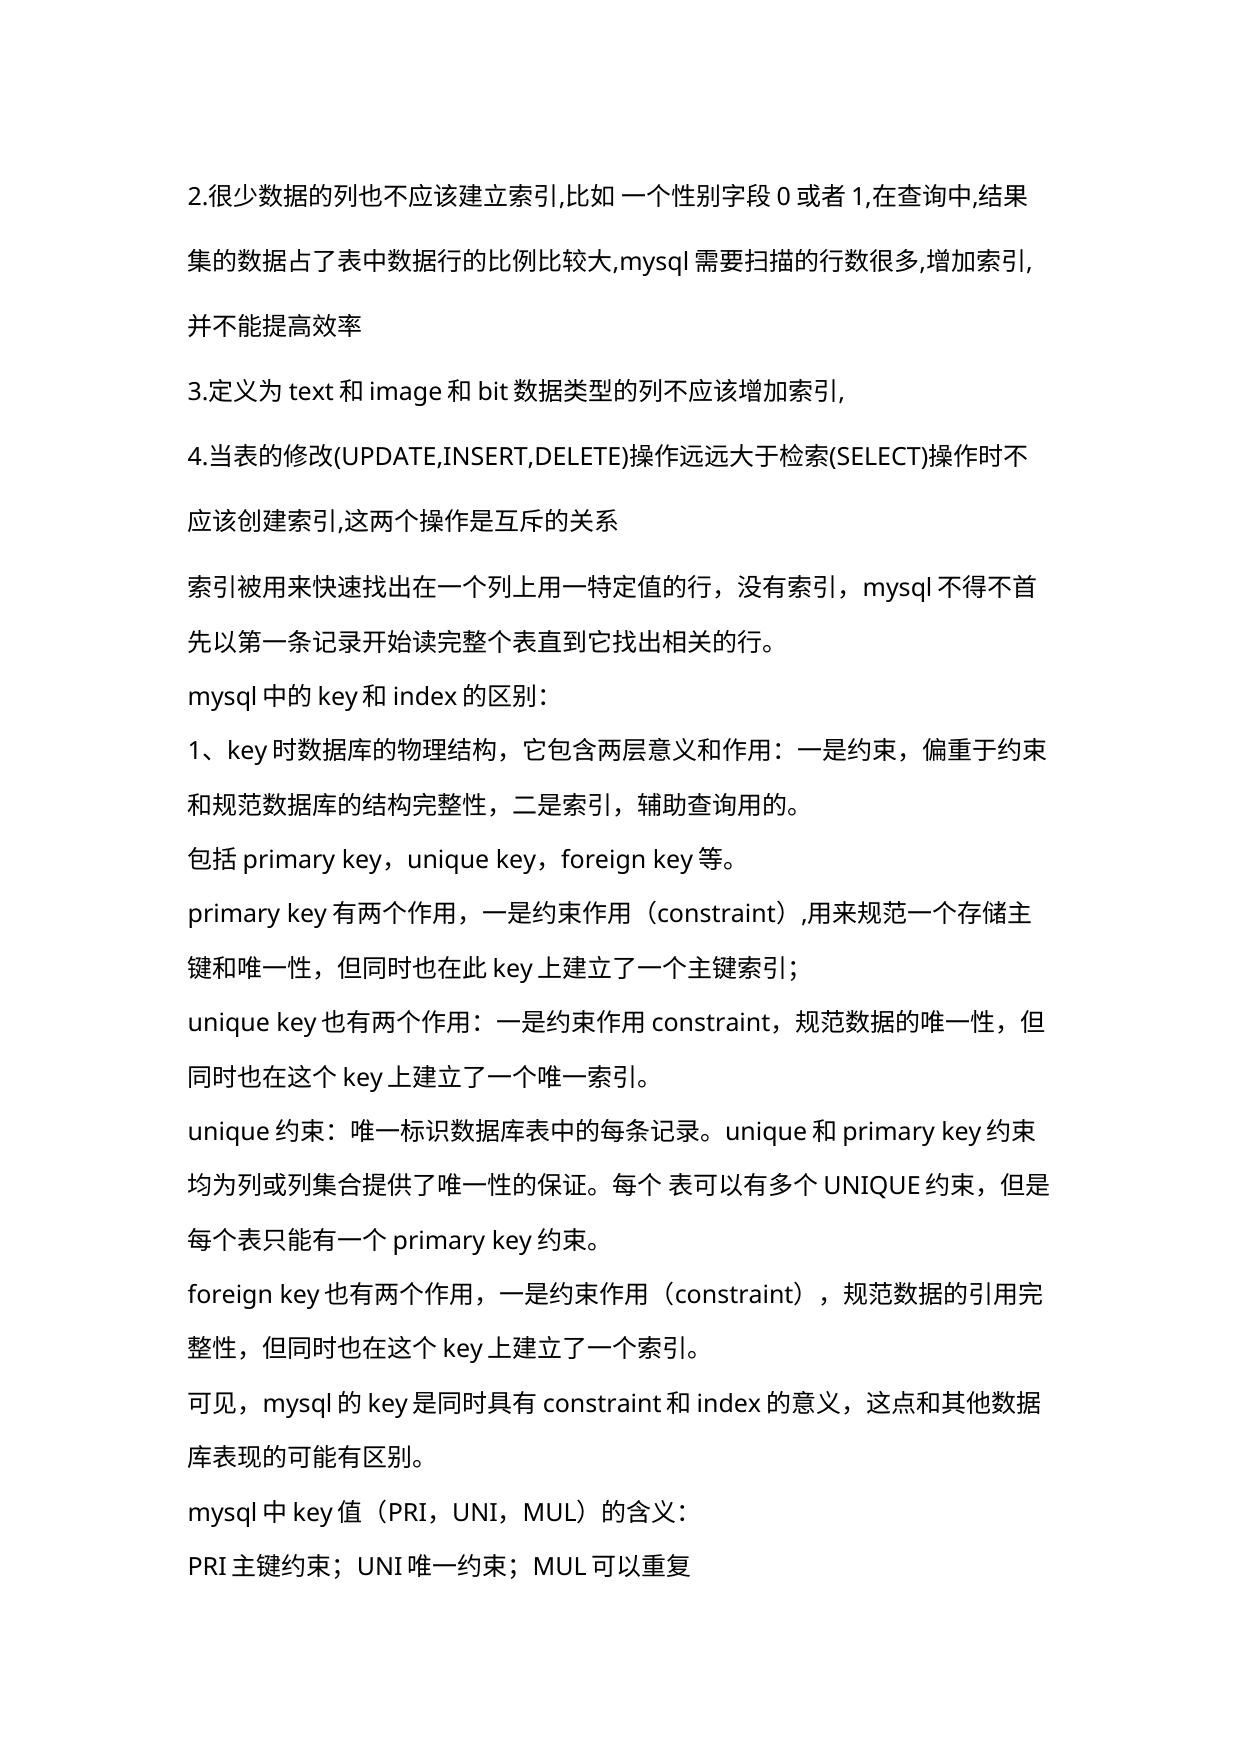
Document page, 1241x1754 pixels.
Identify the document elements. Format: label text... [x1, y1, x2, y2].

list unique key也有两个作用：一是约束作用constraint，规范数据的唯一性，但同时也在这个key上建立了一个唯一索引。 [187, 1003, 1053, 1093]
list key时数据库的物理结构，它包含两层意义和作用：一是约束，偏重于约束和规范数据库的结构完整性，二是索引，辅助查询用的。 [187, 731, 1053, 821]
list 索引被用来快速找出在一个列上用一特定值的行，没有索引，mysql不得不首先以第一条记录开始读完整个表直到它找出相关的行。 [187, 568, 1053, 658]
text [187, 162, 1053, 552]
list unique约束：唯一标识数据库表中的每条记录。unique和primary key约束均为列或列集合提供了唯一性的保证。每个 表可以有多个UNIQUE约束，但是每个表只能有一个primary key约束。 [187, 1111, 1053, 1256]
list 包括primary key，unique key，foreign key等。 [187, 839, 1053, 876]
list PRI主键约束；UNI唯一约束；MUL可以重复 [187, 1546, 1053, 1583]
list mysql中的key和index的区别： [187, 676, 1053, 713]
list 可见，mysql的key是同时具有constraint和index的意义，这点和其他数据库表现的可能有区别。 [187, 1383, 1053, 1474]
list mysql中key值（PRI，UNI，MUL）的含义： [187, 1492, 1053, 1528]
list primary key有两个作用，一是约束作用（constraint）,用来规范一个存储主键和唯一性，但同时也在此key上建立了一个主键索引； [187, 894, 1053, 984]
list foreign key也有两个作用，一是约束作用（constraint），规范数据的引用完整性，但同时也在这个key上建立了一个索引。 [187, 1274, 1053, 1365]
